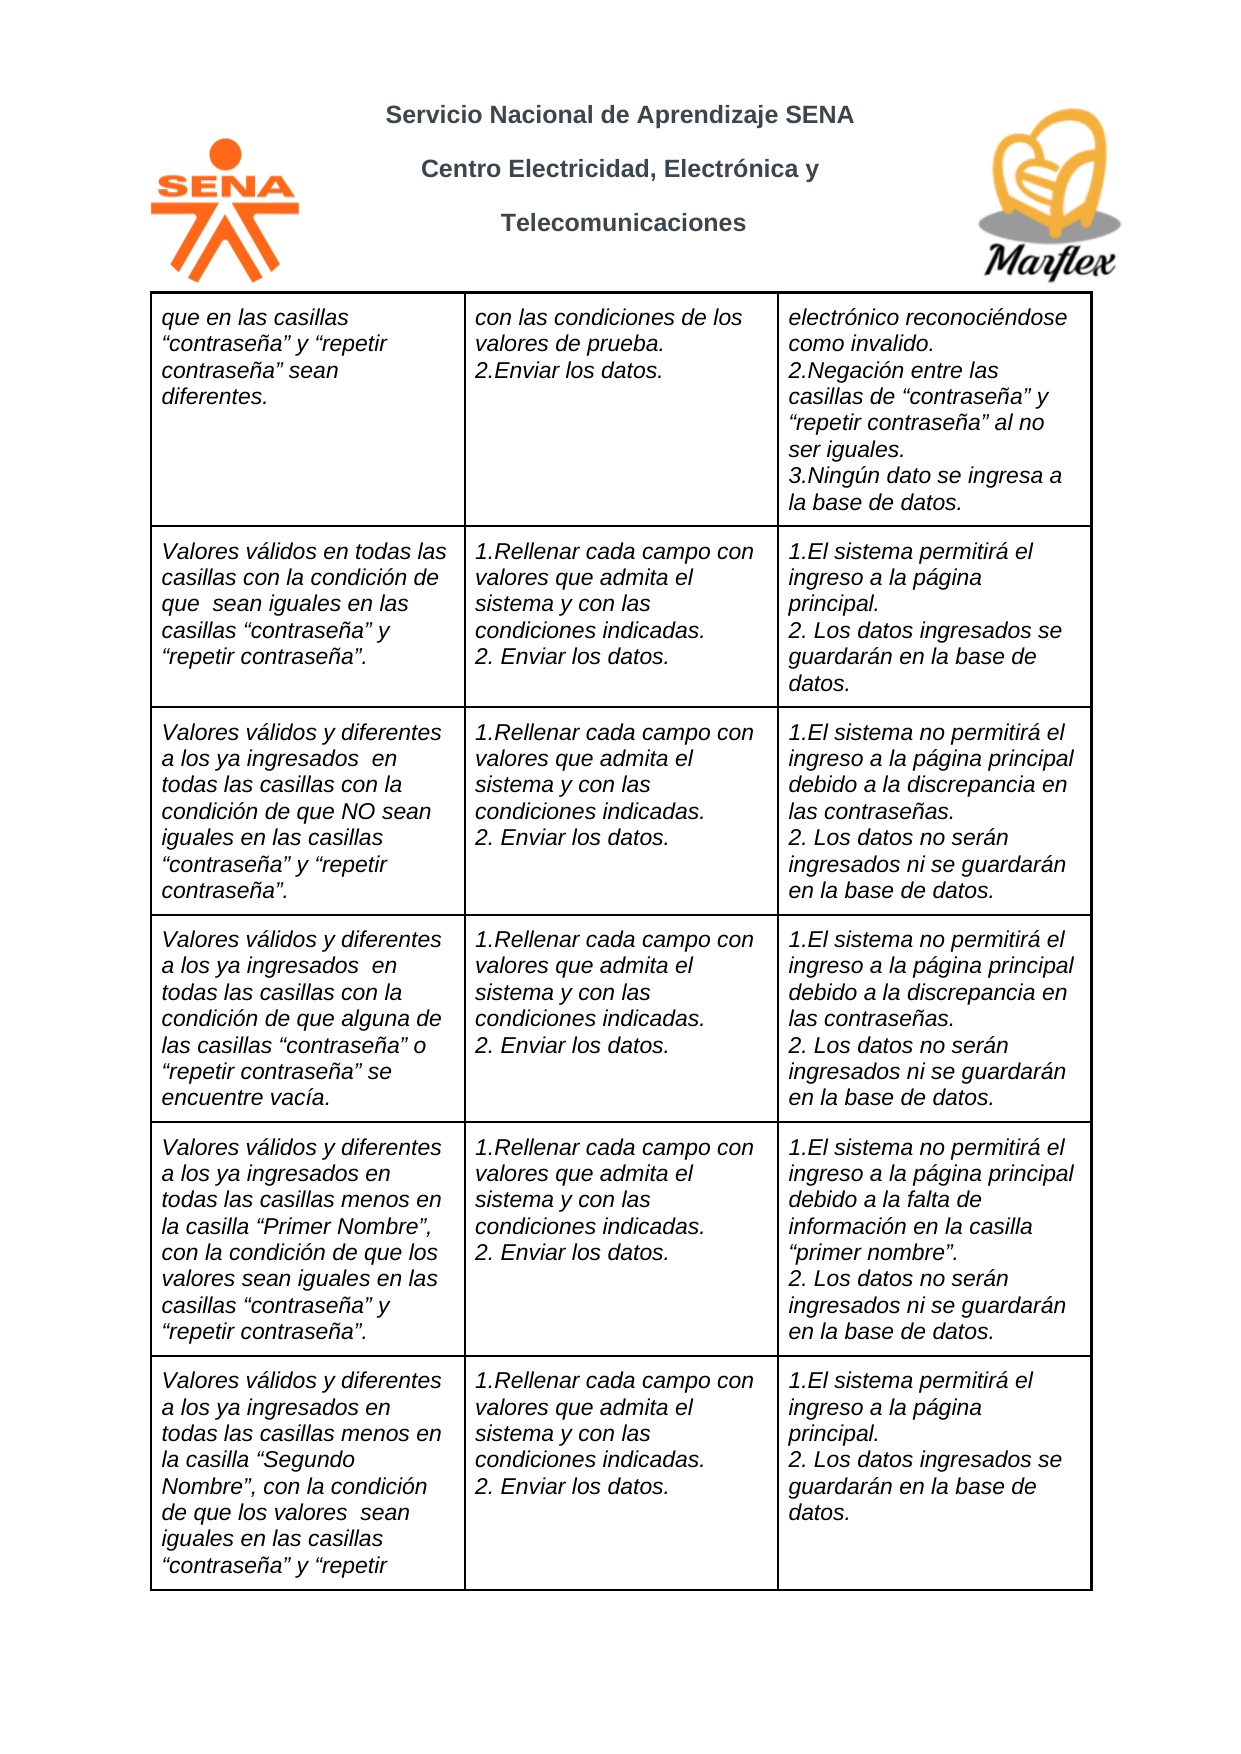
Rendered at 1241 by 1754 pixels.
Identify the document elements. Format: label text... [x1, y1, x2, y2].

table_cell 1.El sistema permitirá el ingreso a la página principal. 2. Los datos ingresados se guardarán en la base de datos. [779, 1357, 1090, 1588]
table_cell 1.Rellenar cada campo con valores que admita el sistema y con las condiciones indicadas. 2. Enviar los datos. [466, 527, 777, 706]
table_cell 1.Rellenar cada campo con valores que admita el sistema y con las condiciones indicadas. 2. Enviar los datos. [466, 1357, 777, 1588]
table_cell 1.El sistema no permitirá el ingreso a la página principal debido a la falta de información en la casilla “primer nombre”. 2. Los datos no serán ingresados ni se guardarán en la base de datos. [779, 1123, 1090, 1355]
table_cell Valores válidos y diferentes a los ya ingresados en todas las casillas con la condición de que alguna de las casillas “contraseña” o “repetir contraseña” se encuentre vacía. [152, 916, 464, 1121]
table_cell Valores válidos en todas las casillas con la condición de que sean iguales en las casillas “contraseña” y “repetir contraseña”. [152, 527, 464, 706]
table_cell 1.Rellenar cada campo con valores que admita el sistema y con las condiciones indicadas. 2. Enviar los datos. [466, 1123, 777, 1355]
table_cell 1.El sistema no permitirá el ingreso a la página principal debido a la discrepancia en las contraseñas. 2. Los datos no serán ingresados ni se guardarán en la base de datos. [779, 708, 1090, 914]
table_cell 1.Rellenar cada campo con cualquier valor cumpliendo con las condiciones de los valores de prueba. 2.Enviar los datos. [466, 294, 777, 525]
table_cell Valores válidos y diferentes a los ya ingresados en todas las casillas con la condición de que NO sean iguales en las casillas “contraseña” y “repetir contraseña”. [152, 708, 464, 914]
picture [150, 137, 300, 284]
table_cell 1.El sistema no permitirá el ingreso a la página principal debido a la discrepancia en las contraseñas. 2. Los datos no serán ingresados ni se guardarán en la base de datos. [779, 916, 1090, 1121]
table_cell Valores aleatorios en cada casilla con la condición de que en las casillas “contraseña” y “repetir contraseña” sean diferentes. [152, 294, 464, 525]
picture [975, 107, 1125, 285]
table_cell 1.Rellenar cada campo con valores que admita el sistema y con las condiciones indicadas. 2. Enviar los datos. [466, 708, 777, 914]
table_cell 1.El sistema permitirá el ingreso a la página principal. 2. Los datos ingresados se guardarán en la base de datos. [779, 527, 1090, 706]
table_cell 1.Rellenar cada campo con valores que admita el sistema y con las condiciones indicadas. 2. Enviar los datos. [466, 916, 777, 1121]
table_cell Valores válidos y diferentes a los ya ingresados en todas las casillas menos en la casilla “Primer Nombre”, con la condición de que los valores sean iguales en las casillas “contraseña” y “repetir contraseña”. [152, 1123, 464, 1355]
